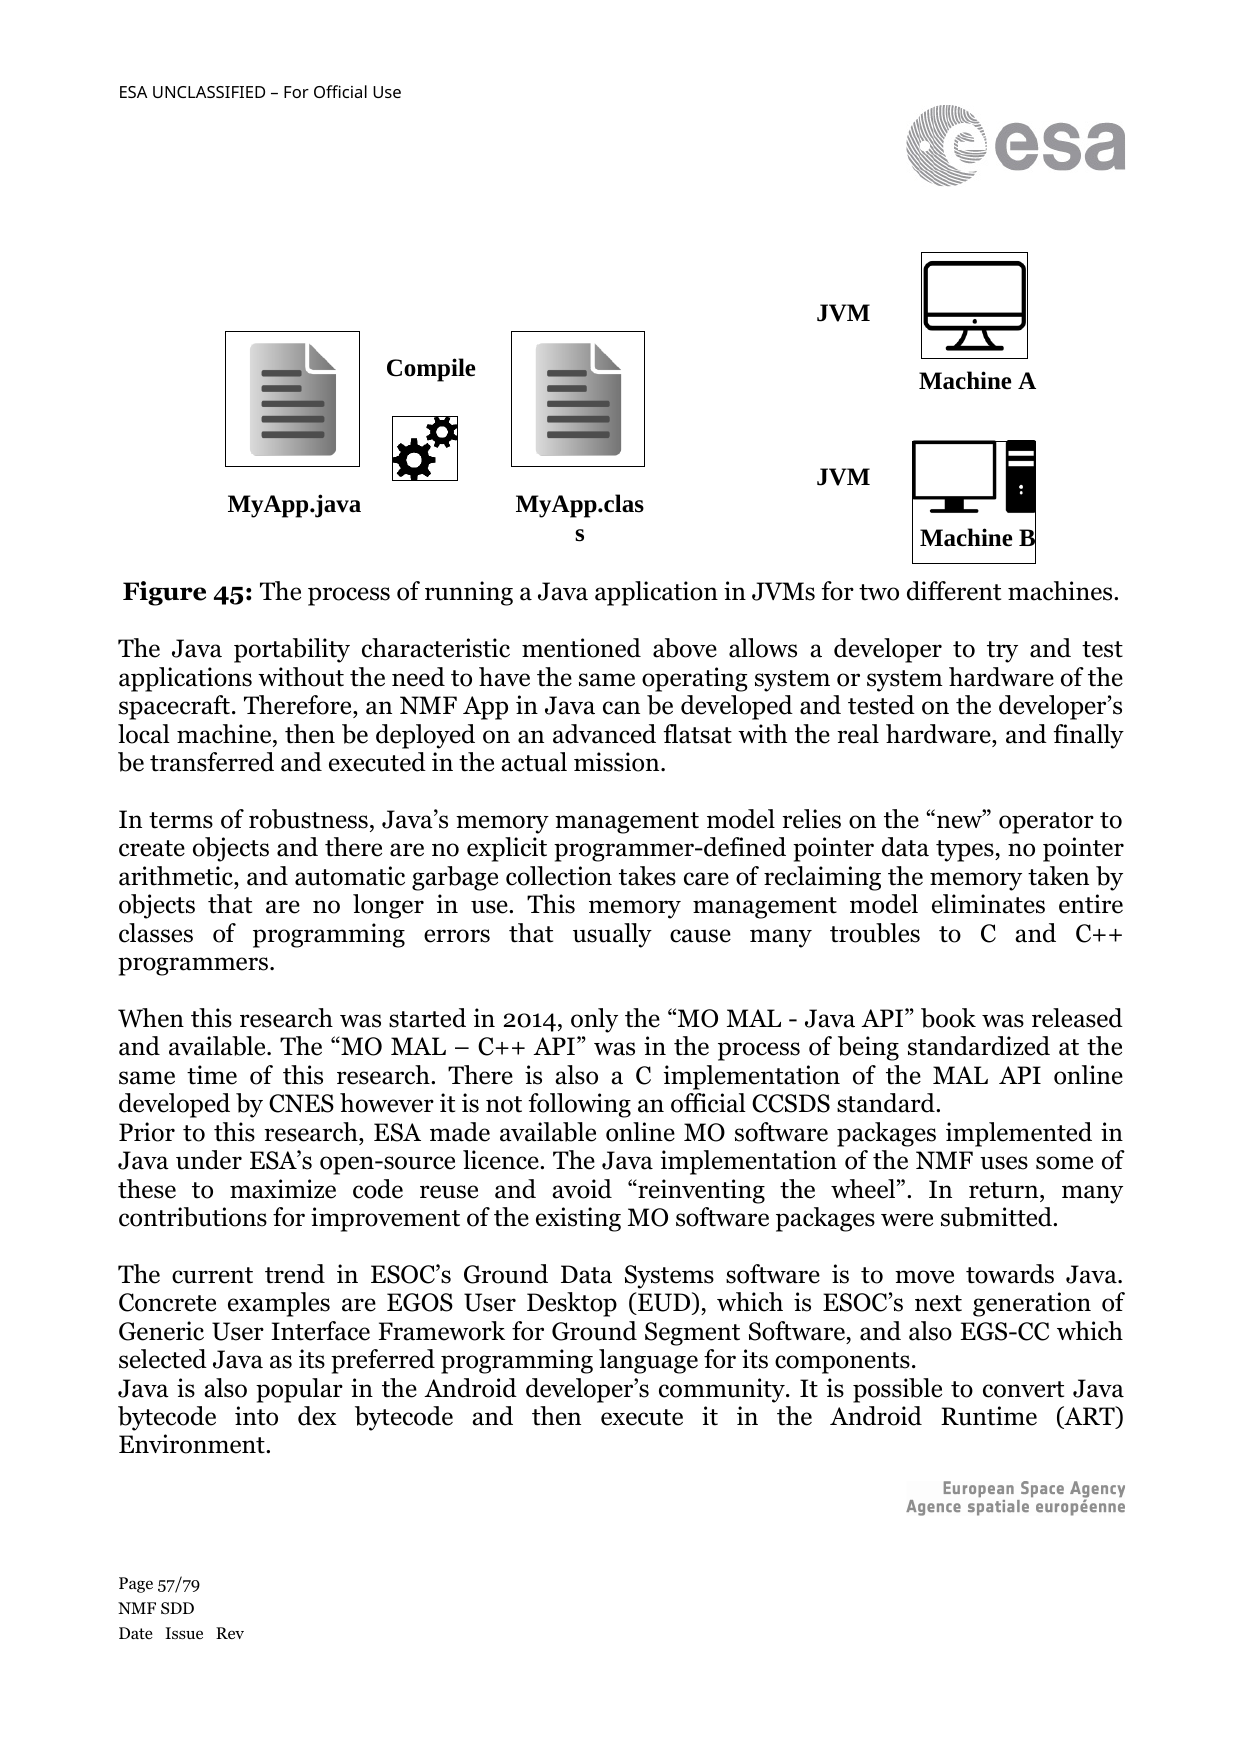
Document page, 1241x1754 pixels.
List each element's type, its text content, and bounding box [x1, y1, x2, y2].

text In terms of robustness, Java’s memory management model relies on the “new” operator to create objects and there are no explicit programmer-defined pointer data types, no pointer arithmetic, and automatic garbage collection takes care of reclaiming the memory taken by objects that are no longer in use. This memory management model eliminates entire classes of programming errors that usually cause many troubles to C and C++ programmers. [118, 805, 1125, 976]
picture [913, 442, 1035, 563]
text The current trend in ESOC’s Ground Data Systems software is to move towards Java. Concrete examples are EGOS User Desktop (EUD), which is ESOC’s next generation of Generic User Interface Framework for Ground Segment Software, and also EGS-CC which selected Java as its preferred programming language for its components. [118, 1260, 1125, 1374]
picture [906, 105, 1125, 187]
text When this research was started in 2014, only the “MO MAL - Java API” book was released and available. The “MO MAL – C++ API” was in the process of being standardized at the same time of this research. There is also a C implementation of the MAL API online developed by CNES however it is not following an official CCSDS standard. [118, 1004, 1125, 1118]
picture [226, 332, 359, 466]
picture [922, 253, 1027, 358]
picture [1025, 538, 1031, 545]
picture [393, 417, 457, 480]
text The Java portability characteristic mentioned above allows a developer to try and test applications without the need to have the same operating system or system hardware of the spacecraft. Therefore, an NMF App in Java can be developed and tested on the developer’s local machine, then be deployed on an advanced flatsat with the real hardware, and finally be transferred and executed in the actual mission. [118, 635, 1125, 777]
text Figure 45: The process of running a Java application in JVMs for two different machines. [118, 578, 1125, 606]
picture [512, 332, 644, 466]
text Prior to this research, ESA made available online MO software packages implemented in Java under ESA’s open-source licence. The Java implementation of the NMF uses some of these to maximize code reuse and avoid “reinventing the wheel”. In return, many contributions for improvement of the existing MO software packages were submitted. [118, 1118, 1125, 1232]
text Java is also popular in the Android developer’s community. It is possible to convert Java bytecode into dex bytecode and then execute it in the Android Runtime (ART) Environment. [118, 1374, 1125, 1459]
picture [906, 1481, 1125, 1516]
